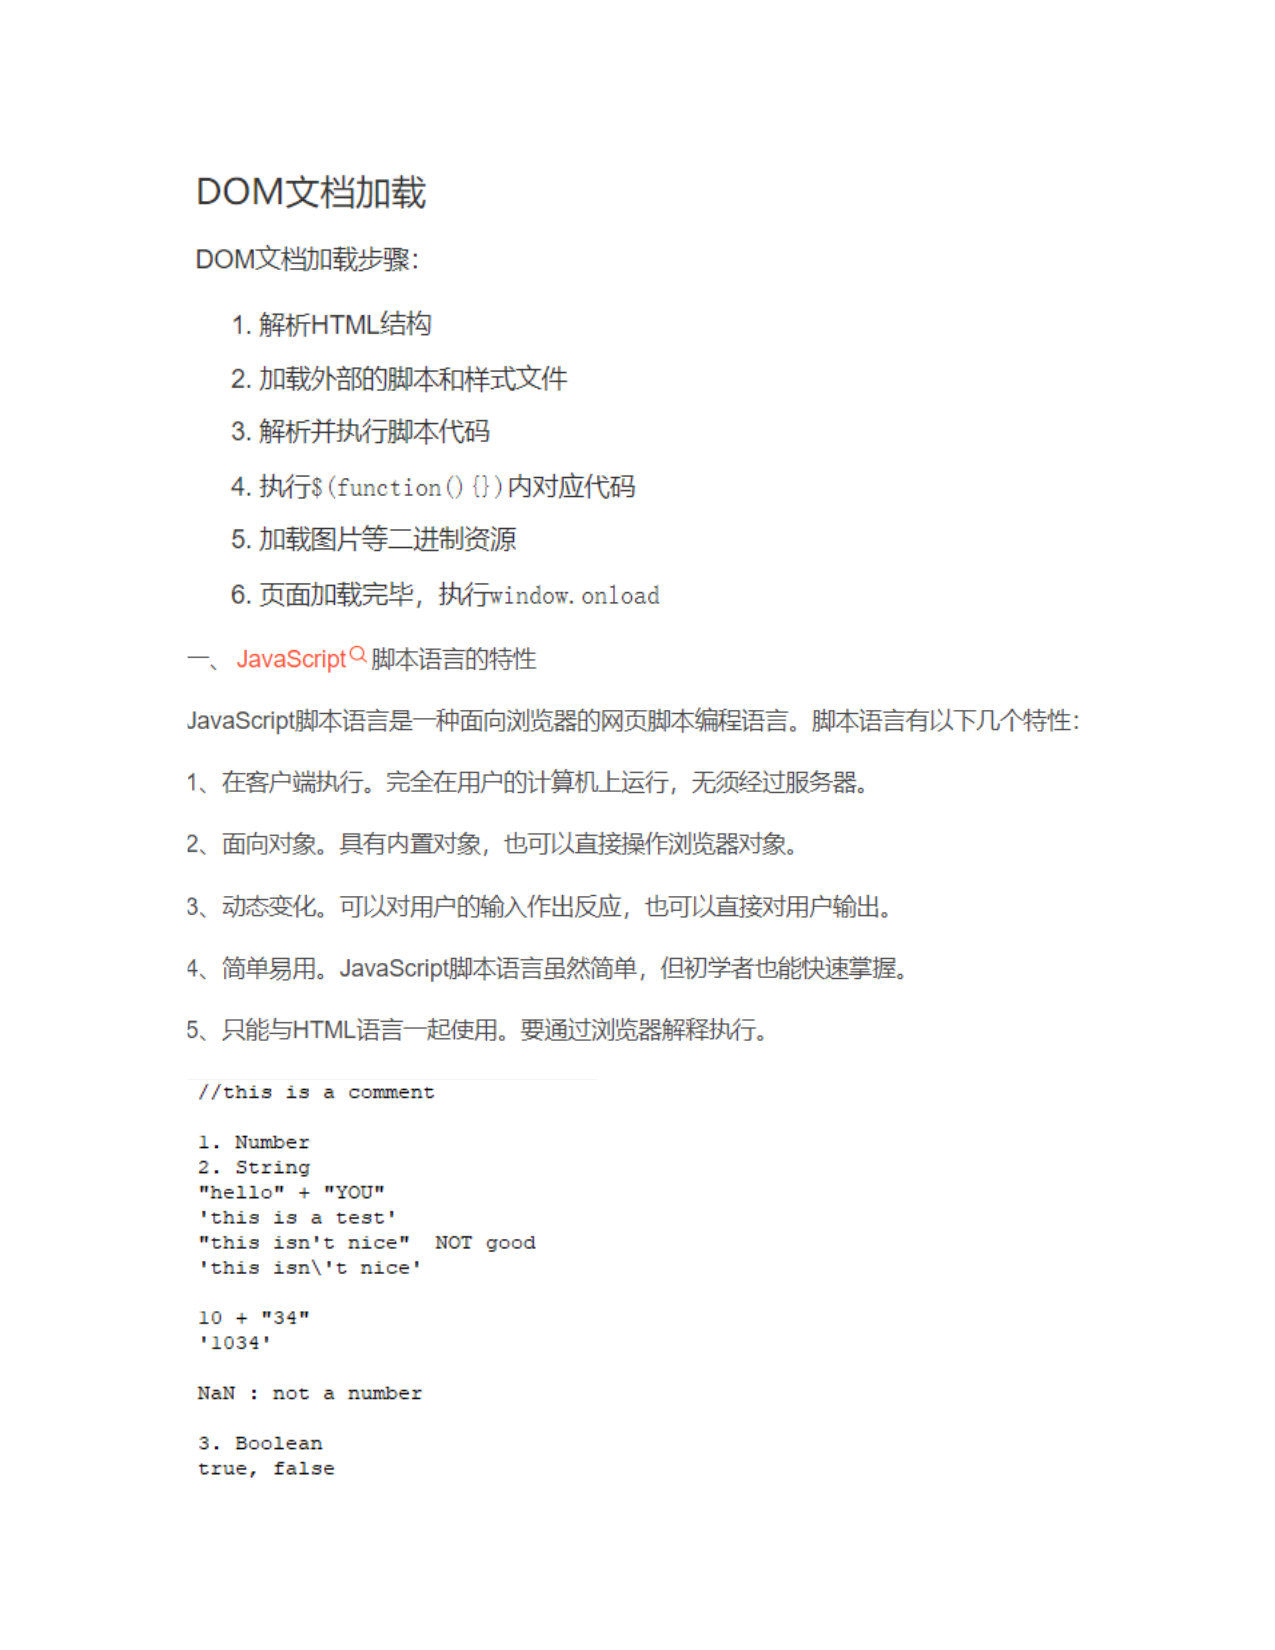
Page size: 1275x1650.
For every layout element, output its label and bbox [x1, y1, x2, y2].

picture [187, 635, 1088, 1061]
picture [187, 1079, 597, 1481]
picture [187, 150, 1088, 633]
